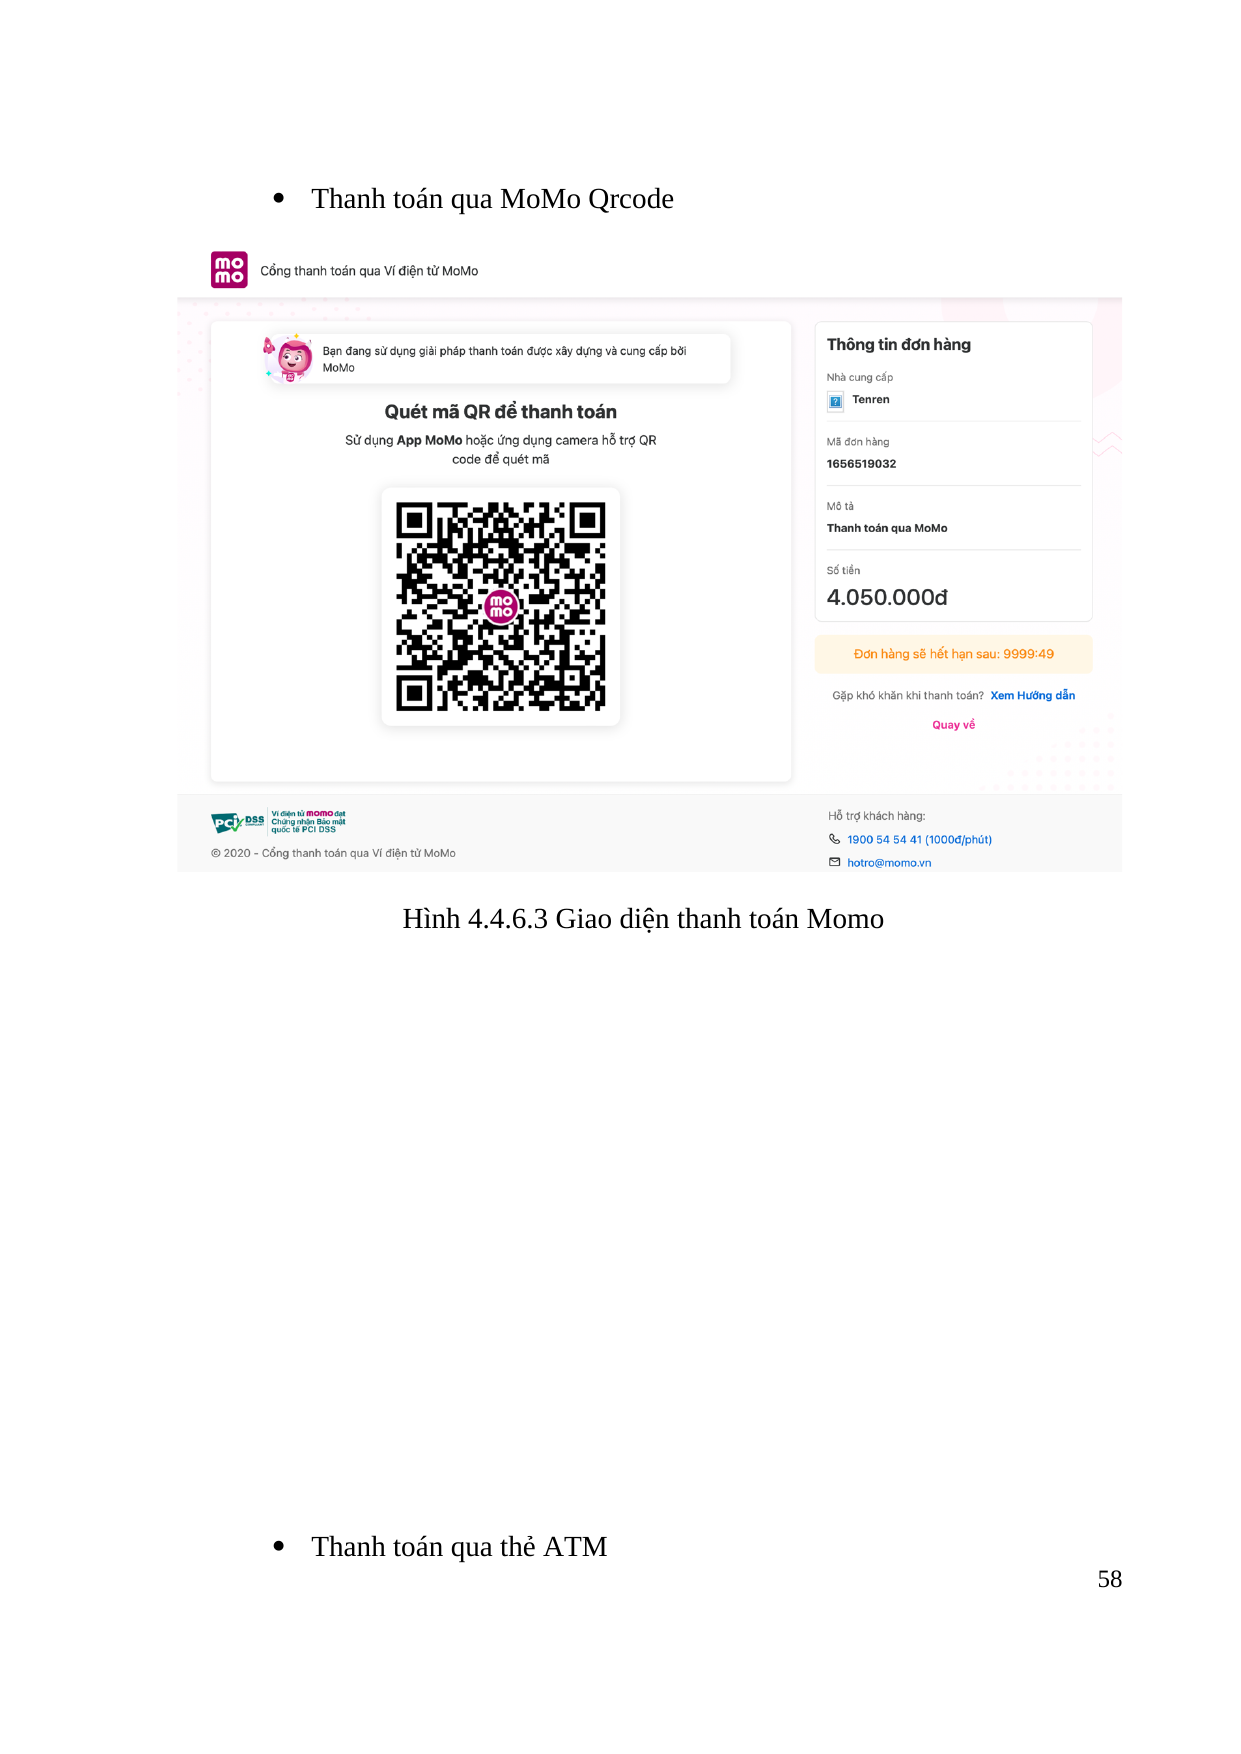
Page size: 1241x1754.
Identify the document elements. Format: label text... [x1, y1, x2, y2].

text Hình 4.4.6.3 Giao diện thanh toán Momo [327, 901, 1122, 935]
list Thanh toán qua MoMo Qrcode [274, 181, 1122, 214]
list Thanh toán qua thẻ ATM [274, 1529, 1122, 1563]
picture [177, 243, 1123, 872]
